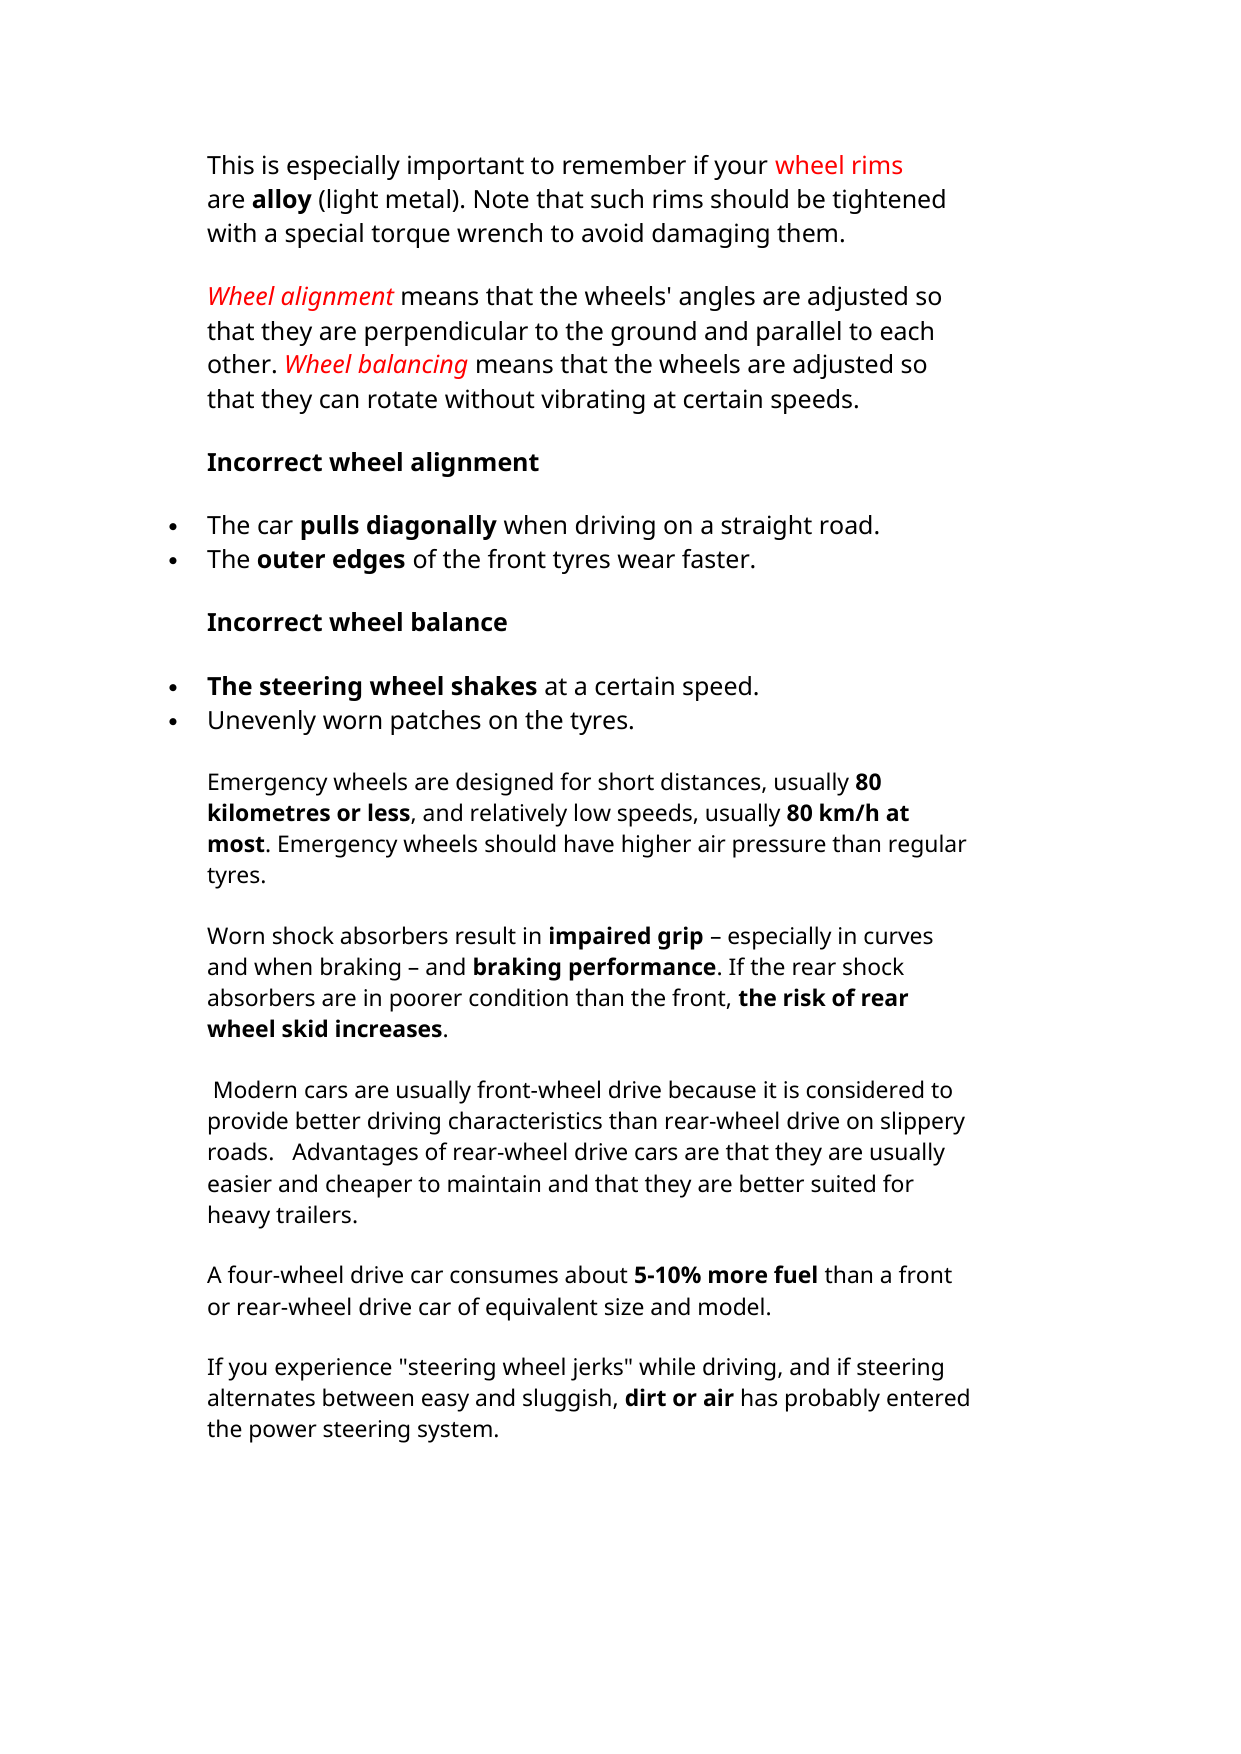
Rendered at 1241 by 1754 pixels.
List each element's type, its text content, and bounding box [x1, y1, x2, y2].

list The steering wheel shakes at a certain speed. [169, 668, 974, 702]
list Unevenly worn patches on the tyres. [169, 702, 974, 736]
text Emergency wheels are designed for short distances, usually 80 kilometres or less, and relatively low speeds, usually 80 km/h at most. Emergency wheels should have higher air pressure than regular tyres. [207, 766, 974, 891]
text A four-wheel drive car consumes about 5-10% more fuel than a front or rear-wheel drive car of equivalent size and model. [207, 1259, 974, 1322]
text If you experience "steering wheel jerks" while driving, and if steering alternates between easy and sluggish, dirt or air has probably entered the power steering system. [207, 1351, 974, 1445]
text Incorrect wheel balance [207, 605, 974, 639]
text Modern cars are usually front-wheel drive because it is considered to provide better driving characteristics than rear-wheel drive on slippery roads. Advantages of rear-wheel drive cars are that they are usually easier and cheaper to maintain and that they are better suited for heavy trailers. [207, 1074, 974, 1230]
text Incorrect wheel alignment [207, 444, 974, 478]
text Wheel alignment means that the wheels' angles are adjusted so that they are perpendicular to the ground and parallel to each other. Wheel balancing means that the wheels are adjusted so that they can rotate without vibrating at certain speeds. [207, 279, 974, 415]
text This is especially important to remember if your wheel rims are alloy (light metal). Note that such rims should be tightened with a special torque wrench to avoid damaging them. [207, 148, 974, 250]
list The outer edges of the front tyres wear faster. [169, 542, 974, 576]
list The car pulls diagonally when driving on a straight road. [169, 508, 974, 542]
text Worn shock absorbers result in impaired grip – especially in curves and when braking – and braking performance. If the rear shock absorbers are in poorer condition than the front, the risk of rear wheel skid increases. [207, 920, 974, 1045]
